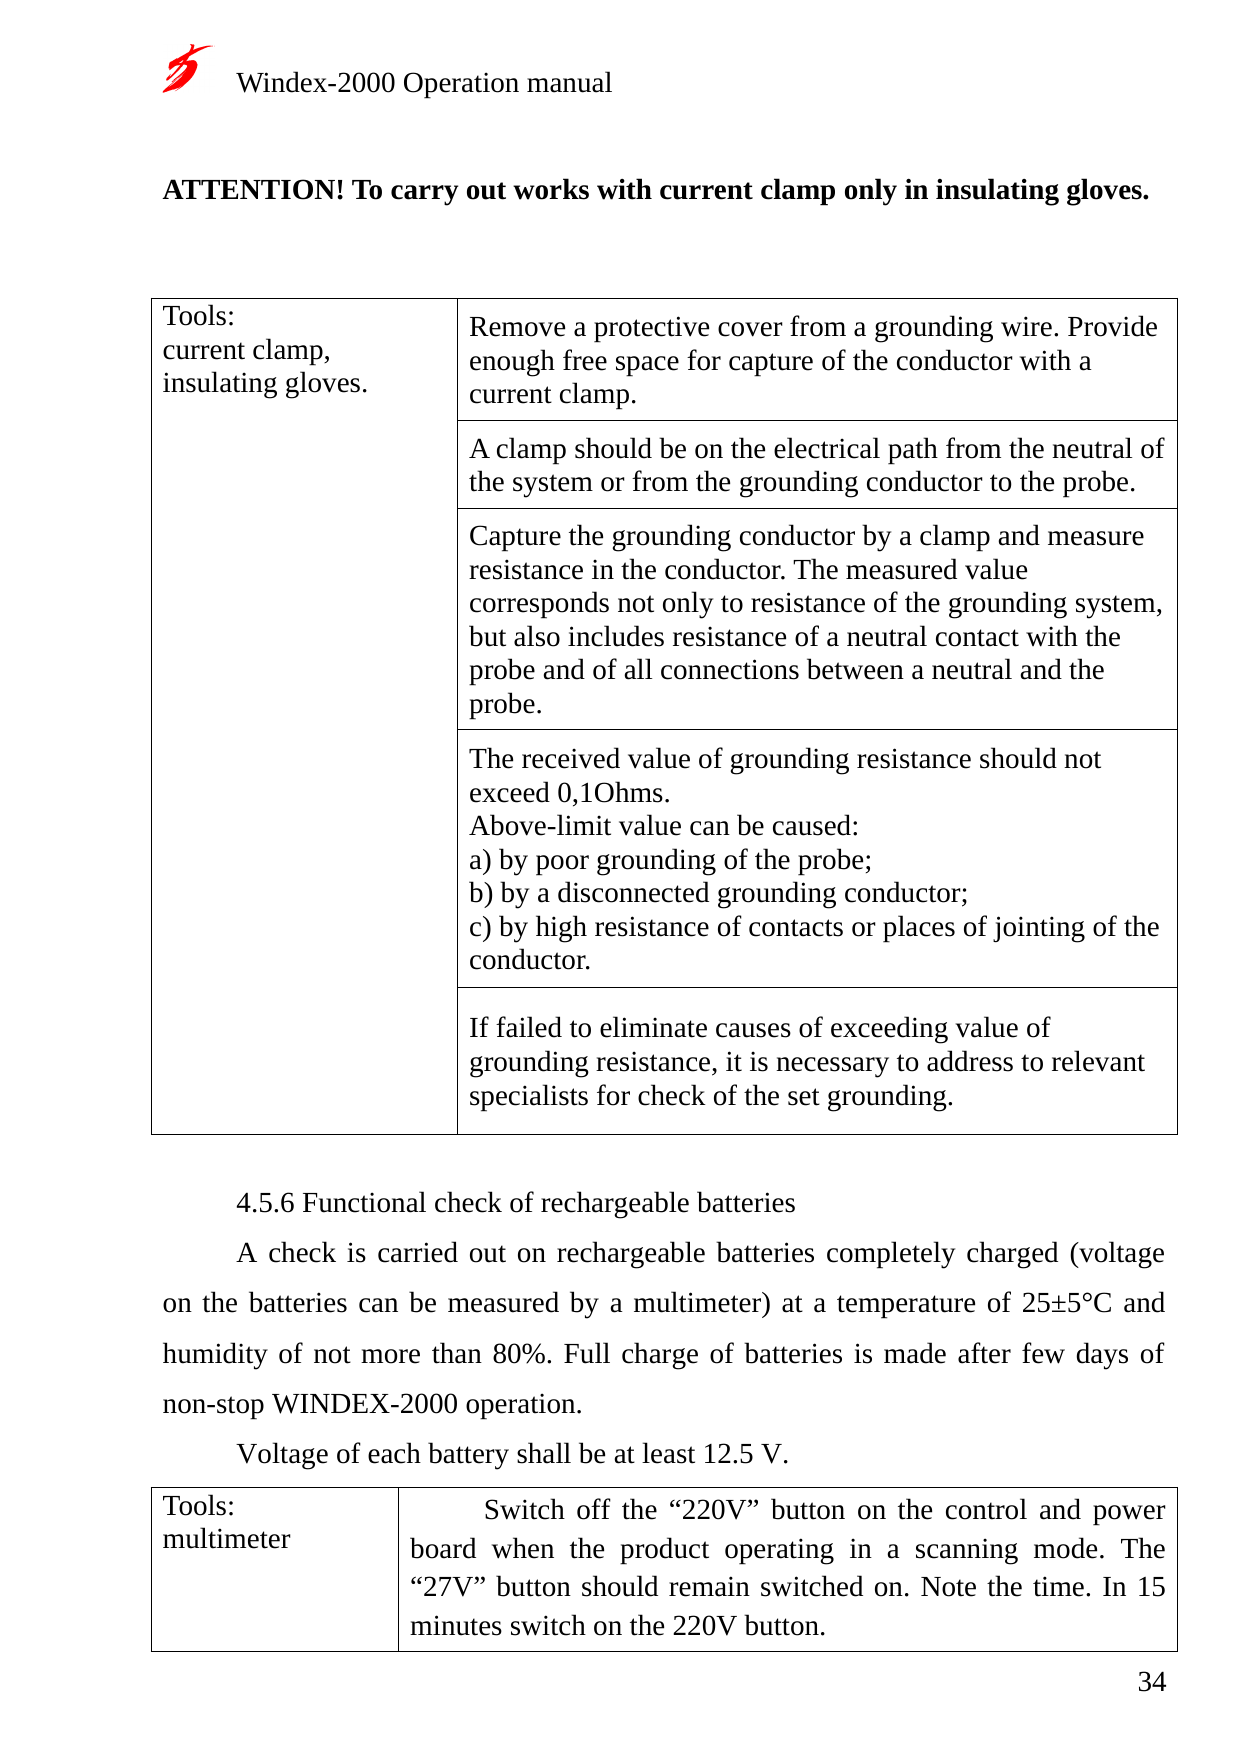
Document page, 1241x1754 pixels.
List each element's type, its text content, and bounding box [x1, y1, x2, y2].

table_cell If failed to eliminate causes of exceeding value of grounding resistance, it is necessary to address to relevant specialists for check of the set grounding. [458, 988, 1177, 1134]
table_header Remove a protective cover from a grounding wire. Provide enough free space for capture of the conductor with a current clamp. [458, 299, 1177, 420]
text 4.5.6 Functional check of rechargeable batteries [162, 1185, 1166, 1218]
picture [162, 44, 215, 93]
text A check is carried out on rechargeable batteries completely charged (voltage on the batteries can be measured by a multimeter) at a temperature of 25±5°C and humidity of not more than 80%. Full charge of batteries is made after few days of non-stop WINDEX-2000 operation. [162, 1235, 1166, 1420]
table_header Tools: multimeter [152, 1488, 398, 1651]
table_header Tools: current clamp, insulating gloves. [152, 299, 457, 1134]
table_cell Capture the grounding conductor by a clamp and measure resistance in the conductor. The measured value corresponds not only to resistance of the grounding system, but also includes resistance of a neutral contact with the probe and of all connections between a neutral and the probe. [458, 509, 1177, 729]
table_cell A clamp should be on the electrical path from the neutral of the system or from the grounding conductor to the probe. [458, 421, 1177, 508]
text Voltage of each battery shall be at least 12.5 V. [162, 1437, 1166, 1470]
table_header Switch off the “220V” button on the control and power board when the product operating in a scanning mode. The “27V” button should remain switched on. Note the time. In 15 minutes switch on the 220V button. [399, 1488, 1177, 1651]
text ATTENTION! To carry out works with current clamp only in insulating gloves. [162, 172, 1166, 205]
table_cell The received value of grounding resistance should not exceed 0,1Ohms. Above-limit value can be caused: a) by poor grounding of the probe; b) by a disconnected grounding conductor; c) by high resistance of contacts or places of jointing of the conductor. [458, 730, 1177, 987]
